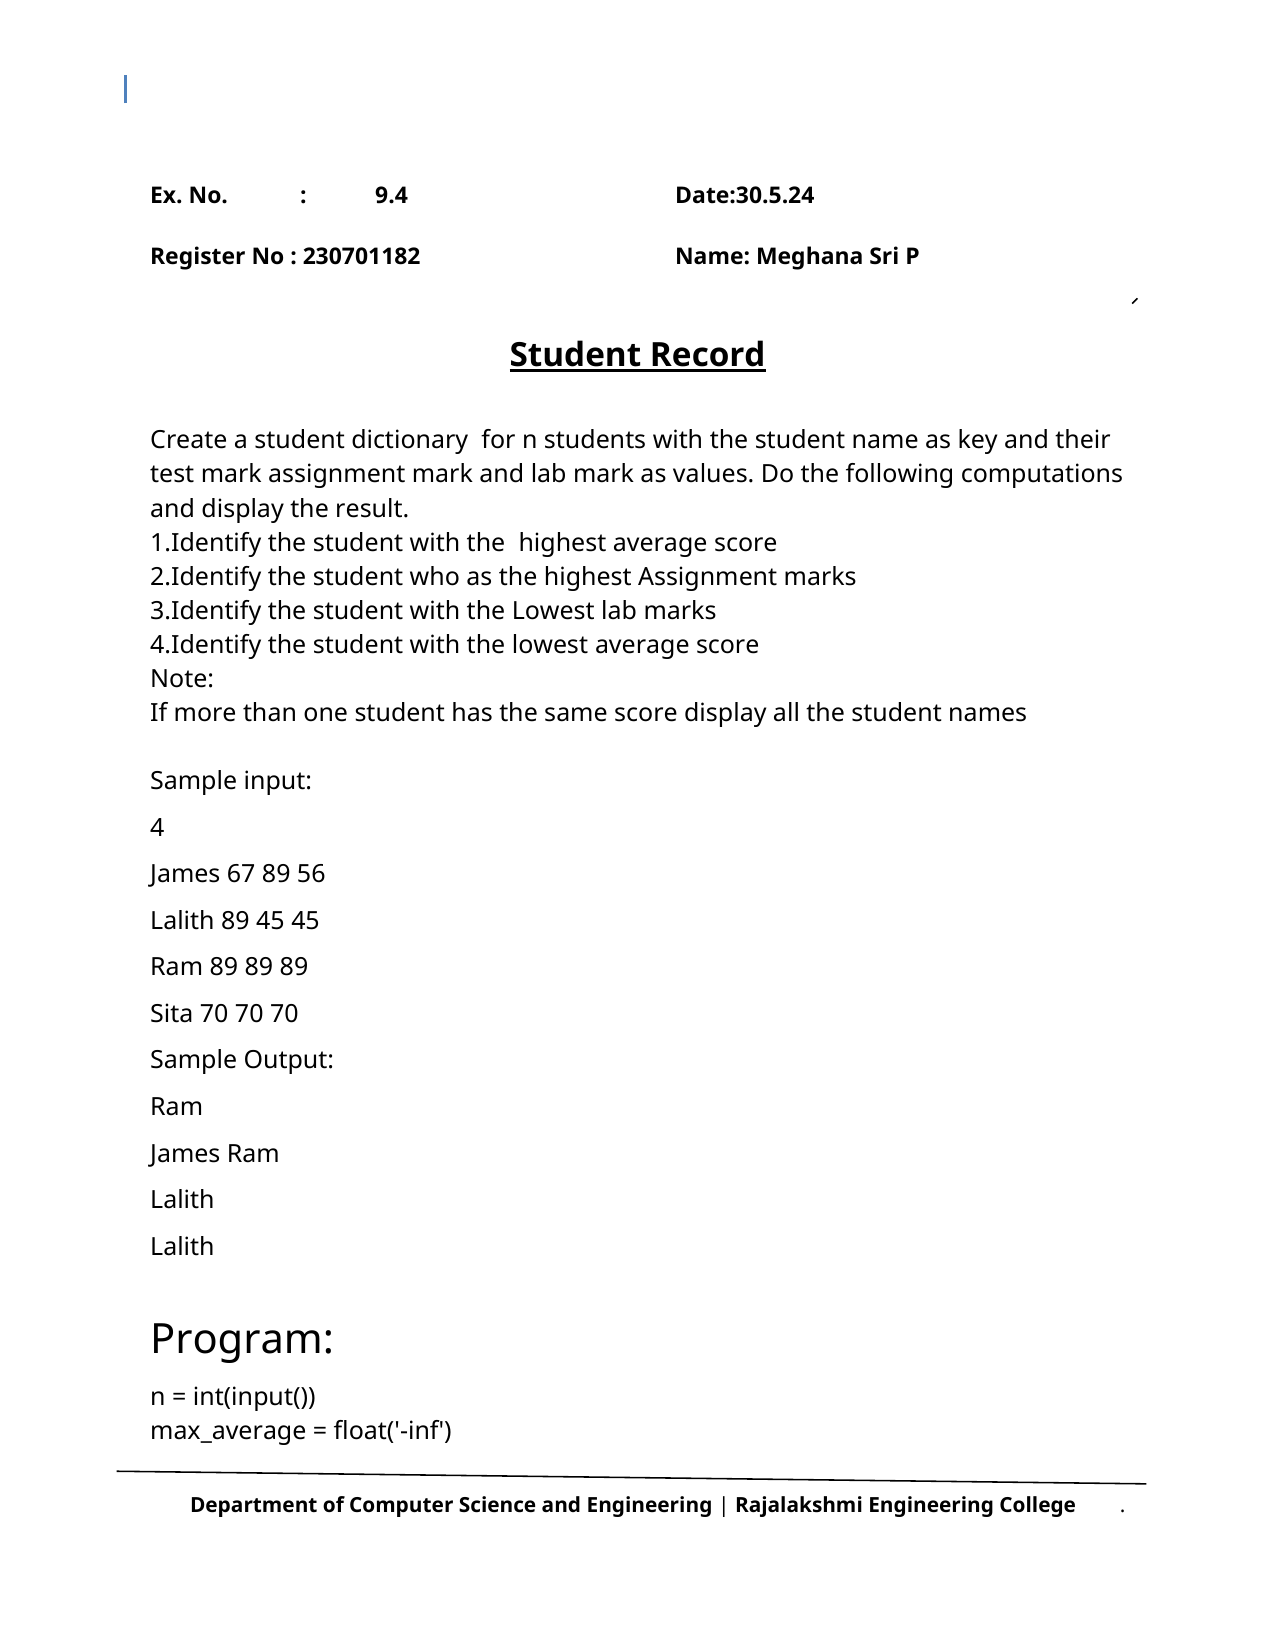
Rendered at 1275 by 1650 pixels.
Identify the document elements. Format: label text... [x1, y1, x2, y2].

text Lalith [150, 1228, 1125, 1262]
text Ex. No. : 9.4 Date:30.5.24 [150, 179, 1125, 210]
text Sample Output: [150, 1042, 1125, 1076]
text 1.Identify the student with the highest average score [150, 524, 1125, 558]
text Note: [150, 661, 1125, 694]
text Ram [150, 1089, 1125, 1123]
text Create a student dictionary for n students with the student name as key and their test mark assignment mark and lab mark as values. Do the following computations and display the result. [150, 422, 1125, 524]
text James Ram [150, 1135, 1125, 1169]
text 2.Identify the student who as the highest Assignment marks [150, 558, 1125, 592]
text max_average = float('-inf') [150, 1412, 1125, 1446]
text 3.Identify the student with the Lowest lab marks [150, 592, 1125, 626]
text Lalith 89 45 45 [150, 902, 1125, 936]
text n = int(input()) [150, 1378, 1125, 1412]
text 4 [150, 809, 1125, 843]
text Sita 70 70 70 [150, 996, 1125, 1029]
text James 67 89 56 [150, 856, 1125, 890]
text Student Record [150, 331, 1125, 377]
text Sample input: [150, 763, 1125, 797]
text Program: [150, 1309, 1125, 1366]
text If more than one student has the same score display all the student names [150, 694, 1125, 729]
text Ram 89 89 89 [150, 949, 1125, 983]
text 4.Identify the student with the lowest average score [150, 626, 1125, 661]
text Register No : 230701182 Name: Meghana Sri P [150, 239, 1125, 271]
text Lalith [150, 1182, 1125, 1216]
